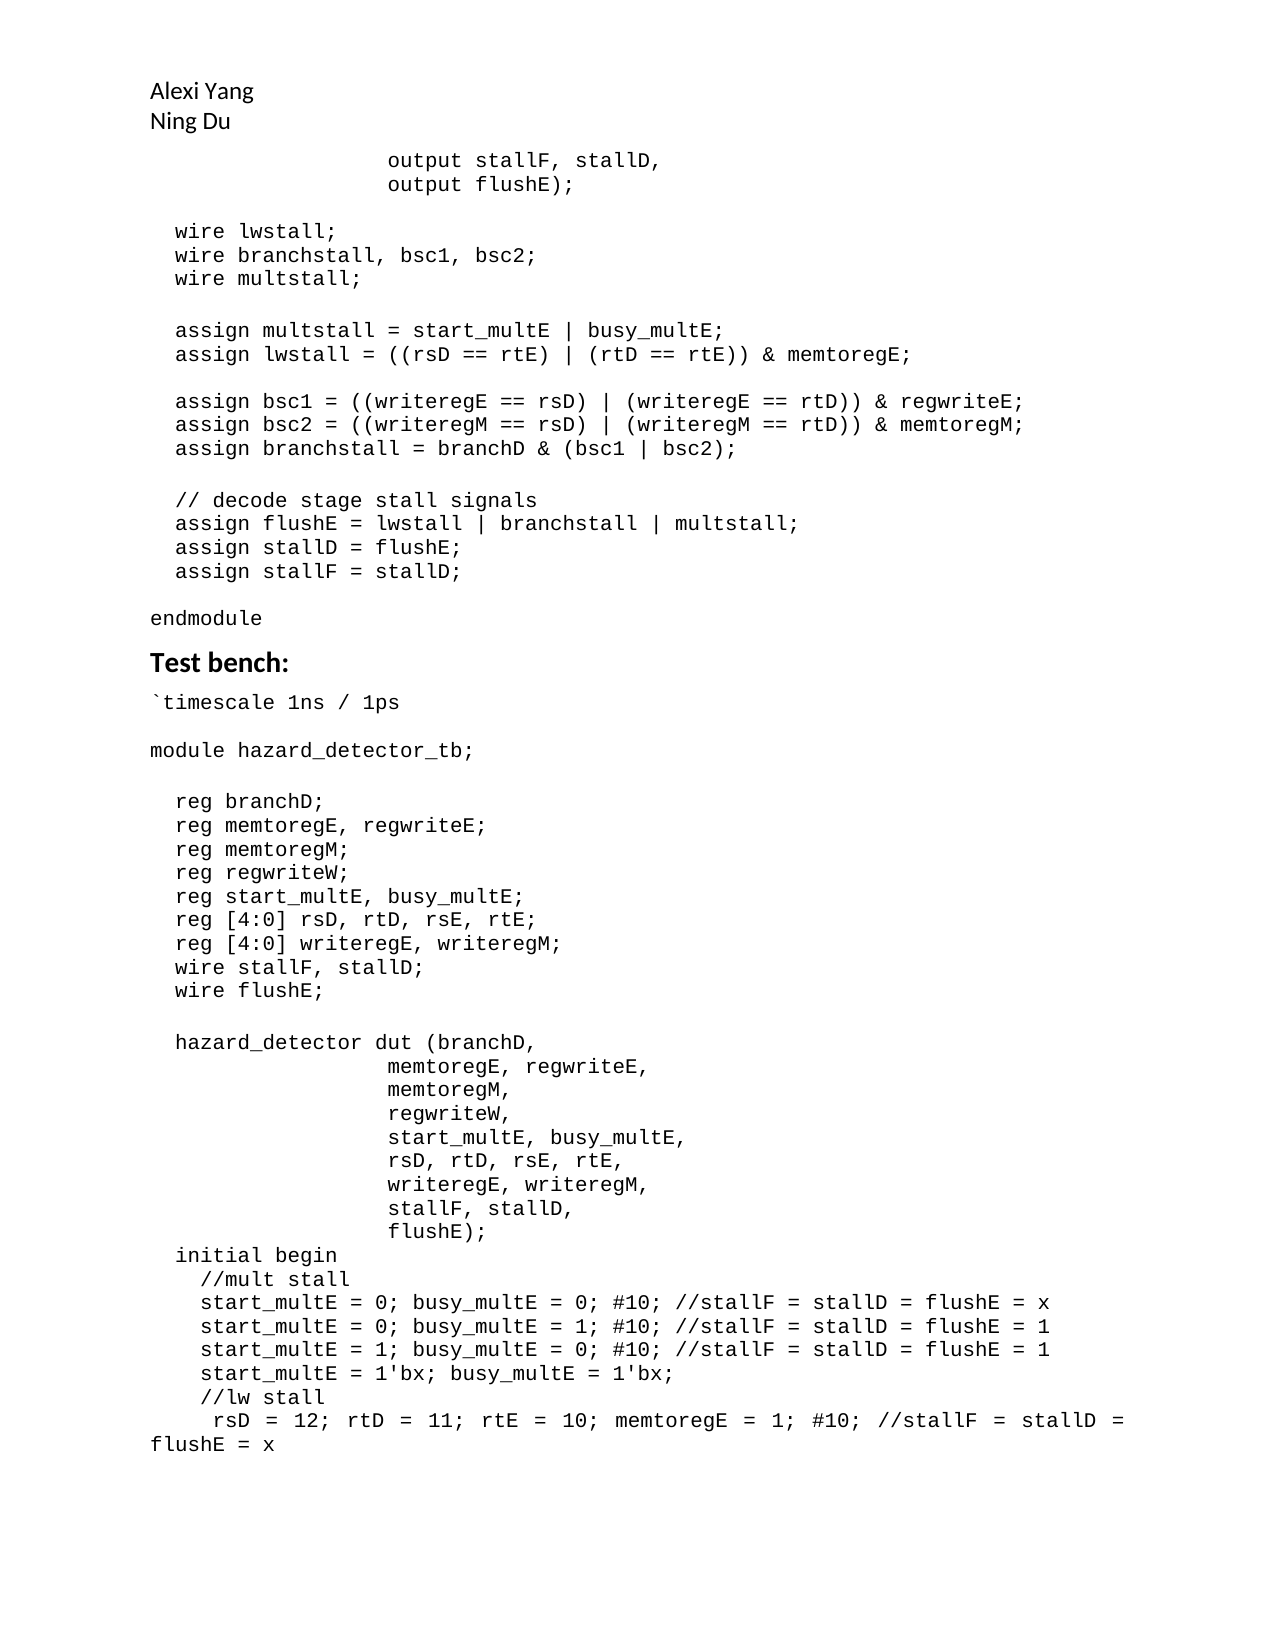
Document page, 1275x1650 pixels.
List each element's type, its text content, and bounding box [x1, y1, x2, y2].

text rsD, rtD, rsE, rtE, [150, 1150, 1125, 1174]
text hazard_detector dut (branchD, [150, 1032, 1125, 1056]
text assign lwstall = ((rsD == rtE) | (rtD == rtE)) & memtoregE; [150, 343, 1125, 367]
text assign bsc1 = ((writeregE == rsD) | (writeregE == rtD)) & regwriteE; [150, 391, 1125, 414]
text assign stallF = stallD; [150, 561, 1125, 584]
text memtoregM, [150, 1079, 1125, 1103]
text assign flushE = lwstall | branchstall | multstall; [150, 513, 1125, 537]
text flushE); [150, 1221, 1125, 1245]
text Test bench: [150, 644, 1125, 680]
text wire multstall; [150, 268, 1125, 292]
text `timescale 1ns / 1ps [150, 692, 1125, 716]
text assign branchstall = branchD & (bsc1 | bsc2); [150, 438, 1125, 462]
text regwriteW, [150, 1103, 1125, 1127]
text rsD = 12; rtD = 11; rtE = 10; memtoregE = 1; #10; //stallF = stallD = flushE = x [150, 1410, 1125, 1458]
text stallF, stallD, [150, 1198, 1125, 1221]
text reg regwriteW; [150, 862, 1125, 886]
text start_multE, busy_multE, [150, 1127, 1125, 1150]
text start_multE = 1; busy_multE = 0; #10; //stallF = stallD = flushE = 1 [150, 1339, 1125, 1363]
text memtoregE, regwriteE, [150, 1056, 1125, 1079]
text start_multE = 1'bx; busy_multE = 1'bx; [150, 1363, 1125, 1387]
text assign bsc2 = ((writeregM == rsD) | (writeregM == rtD)) & memtoregM; [150, 414, 1125, 438]
text start_multE = 0; busy_multE = 1; #10; //stallF = stallD = flushE = 1 [150, 1316, 1125, 1339]
text wire stallF, stallD; [150, 957, 1125, 980]
text //lw stall [150, 1387, 1125, 1410]
text reg start_multE, busy_multE; [150, 886, 1125, 909]
text module hazard_detector_tb; [150, 739, 1125, 763]
text writeregE, writeregM, [150, 1174, 1125, 1198]
text wire branchstall, bsc1, bsc2; [150, 244, 1125, 268]
text initial begin [150, 1245, 1125, 1268]
text wire lwstall; [150, 221, 1125, 244]
text reg memtoregE, regwriteE; [150, 815, 1125, 838]
text reg [4:0] writeregE, writeregM; [150, 933, 1125, 957]
text reg [4:0] rsD, rtD, rsE, rtE; [150, 909, 1125, 933]
text reg memtoregM; [150, 838, 1125, 862]
text output stallF, stallD, [150, 150, 1125, 174]
text endmodule [150, 608, 1125, 632]
text wire flushE; [150, 980, 1125, 1004]
text assign multstall = start_multE | busy_multE; [150, 320, 1125, 343]
text reg branchD; [150, 791, 1125, 815]
text //mult stall [150, 1268, 1125, 1292]
text output flushE); [150, 174, 1125, 197]
text // decode stage stall signals [150, 490, 1125, 513]
text start_multE = 0; busy_multE = 0; #10; //stallF = stallD = flushE = x [150, 1292, 1125, 1316]
text assign stallD = flushE; [150, 537, 1125, 561]
